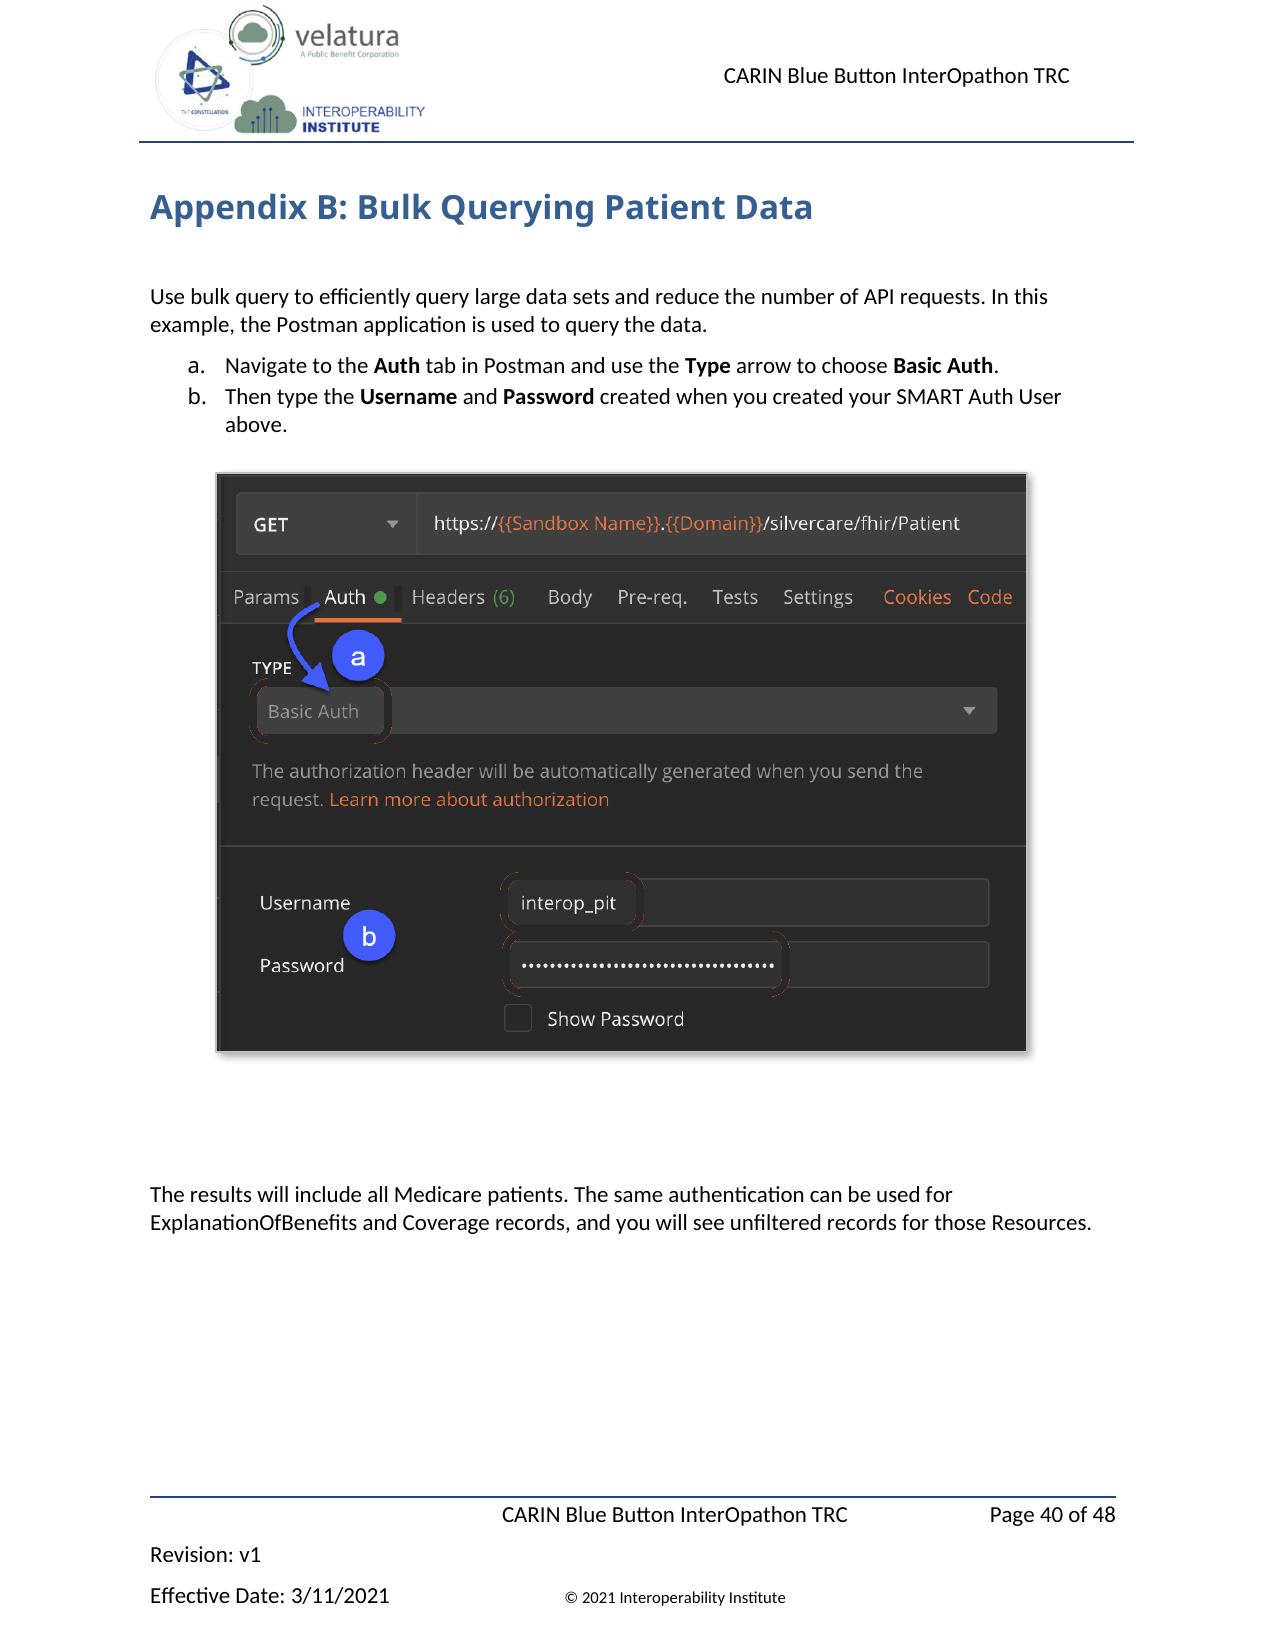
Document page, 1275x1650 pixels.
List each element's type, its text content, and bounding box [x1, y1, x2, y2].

text The results will include all Medicare patients. The same authentication can be used for ExplanationOfBenefits and Coverage records, and you will see unfiltered records for those Resources. [150, 1180, 1116, 1236]
subtitle Appendix B: Bulk Querying Patient Data [150, 183, 1116, 229]
picture [217, 474, 1026, 1051]
list Navigate to the Auth tab in Postman and use the Type arrow to choose Basic Auth. [187, 350, 1116, 380]
picture [150, 0, 429, 141]
text Use bulk query to efficiently query large data sets and reduce the number of API requests. In this example, the Postman application is used to query the data. [150, 282, 1116, 338]
list Then type the Username and Password created when you created your SMART Auth User above. [187, 381, 1116, 438]
